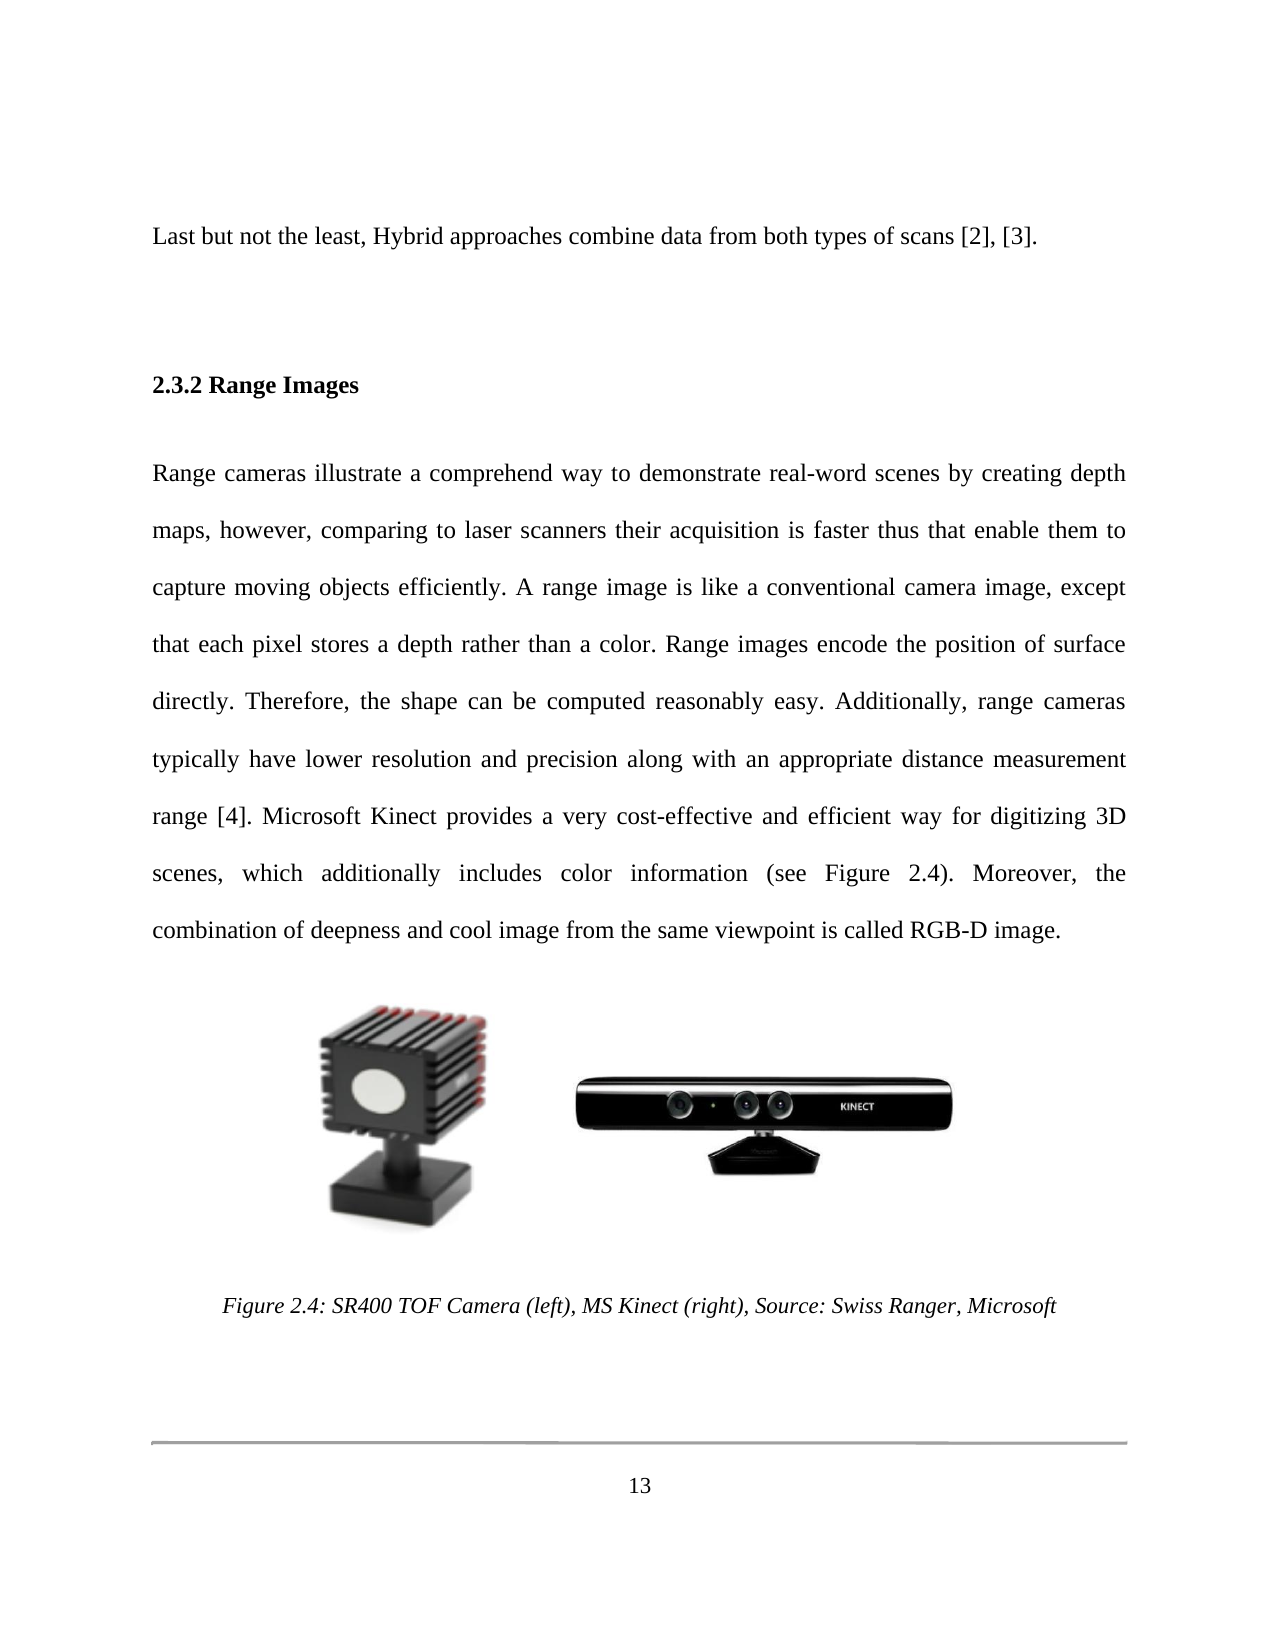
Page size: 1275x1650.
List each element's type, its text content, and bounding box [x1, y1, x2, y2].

picture [316, 1003, 967, 1235]
text 2.3.2 Range Images [152, 370, 1127, 399]
text Range cameras illustrate a comprehend way to demonstrate real-word scenes by creating depth maps, however, comparing to laser scanners their acquisition is faster thus that enable them to capture moving objects efficiently. A range image is like a conventional camera image, except that each pixel stores a depth rather than a color. Range images encode the position of surface directly. Therefore, the shape can be computed reasonably easy. Additionally, range cameras typically have lower resolution and precision along with an appropriate distance measurement range [4]. Microsoft Kinect provides a very cost-effective and efficient way for digitizing 3D scenes, which additionally includes color information (see Figure 2.4). Moreover, the combination of deepness and cool image from the same viewpoint is called RGB-D image. [152, 458, 1127, 944]
text 13 [150, 1472, 1129, 1498]
text Figure 2.4: SR400 TOF Camera (left), MS Kinect (right), Source: Swiss Ranger, Microsoft [150, 1292, 1129, 1318]
text Last but not the least, Hybrid approaches combine data from both types of scans [2], [3]. [152, 221, 1127, 250]
